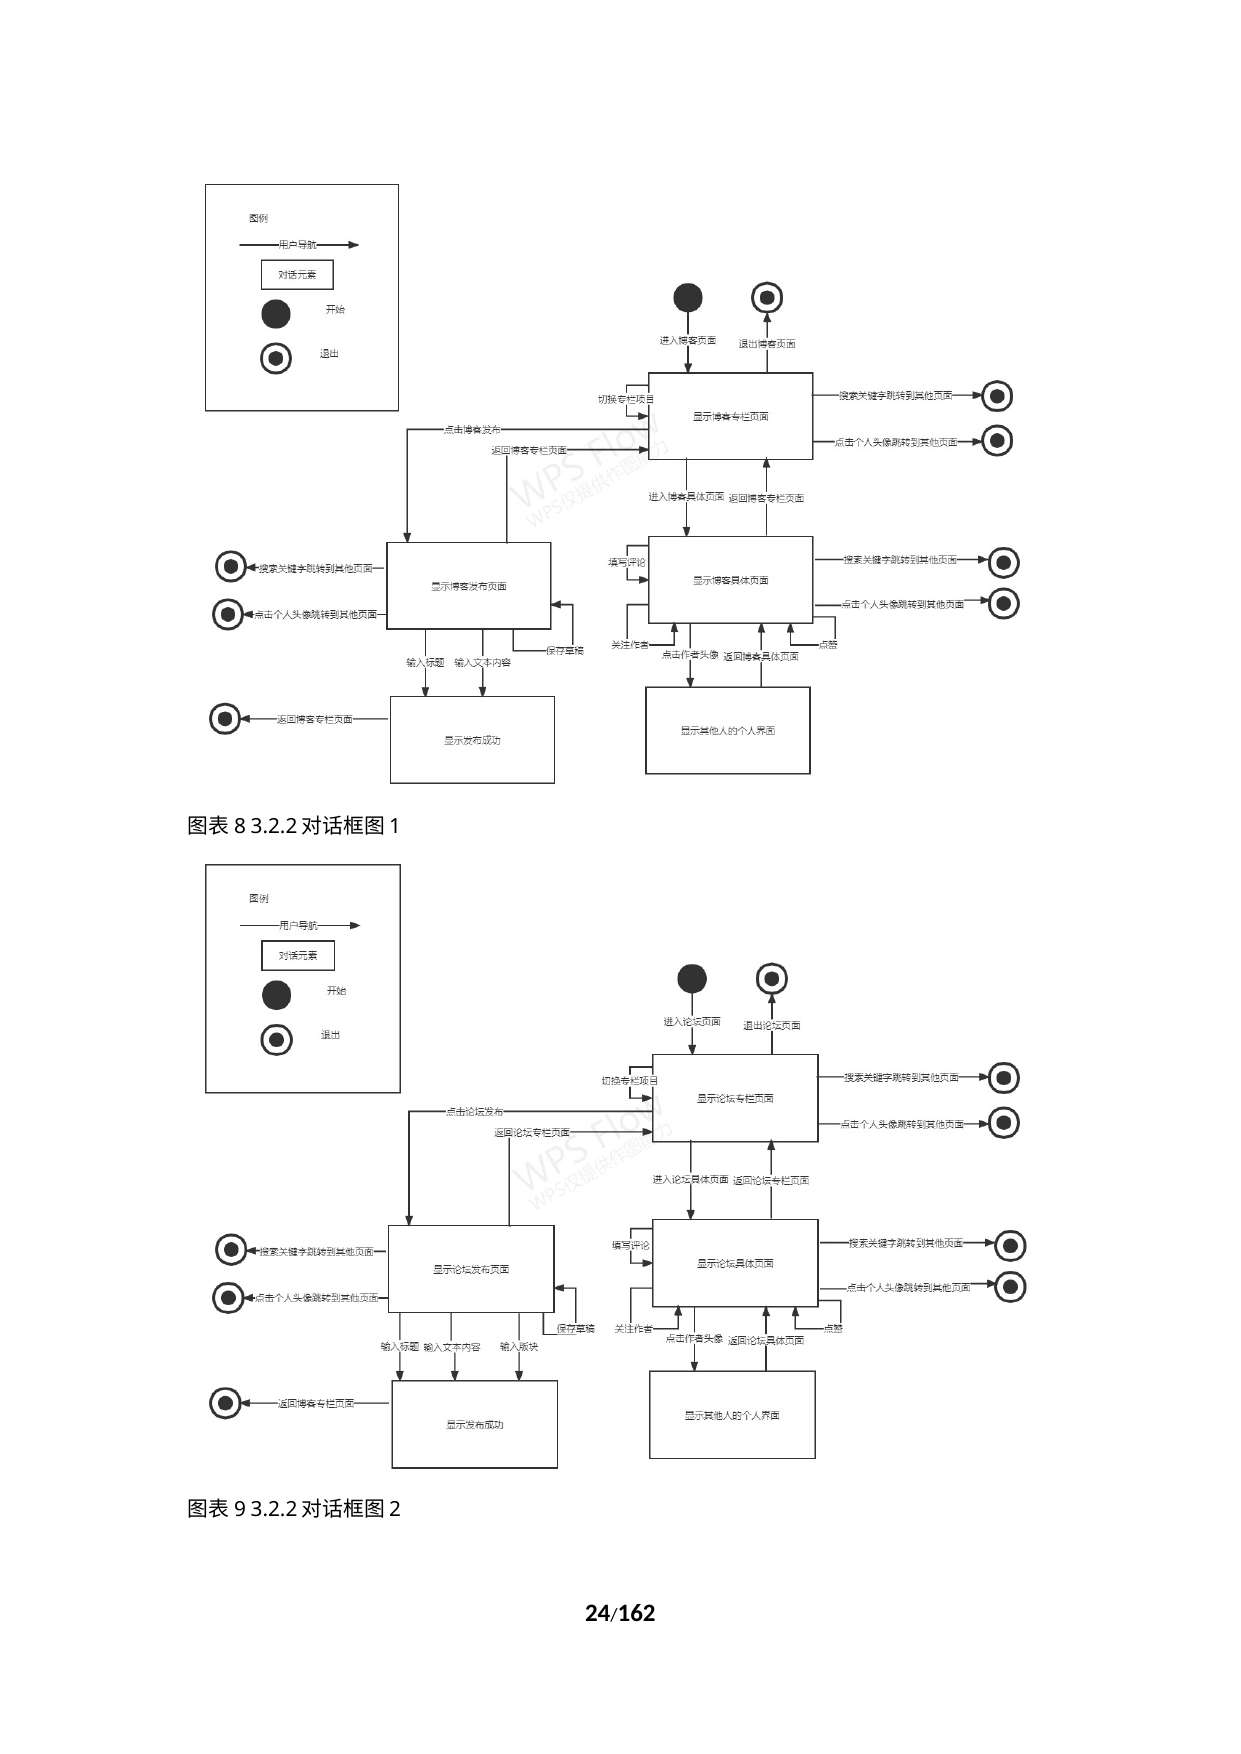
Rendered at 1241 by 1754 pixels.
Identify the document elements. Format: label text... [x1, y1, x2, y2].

text 图表 8 3.2.2对话框图1 [187, 808, 1053, 841]
picture [187, 166, 1036, 801]
picture [187, 846, 1043, 1486]
text 图表 9 3.2.2对话框图2 [187, 1491, 1053, 1523]
